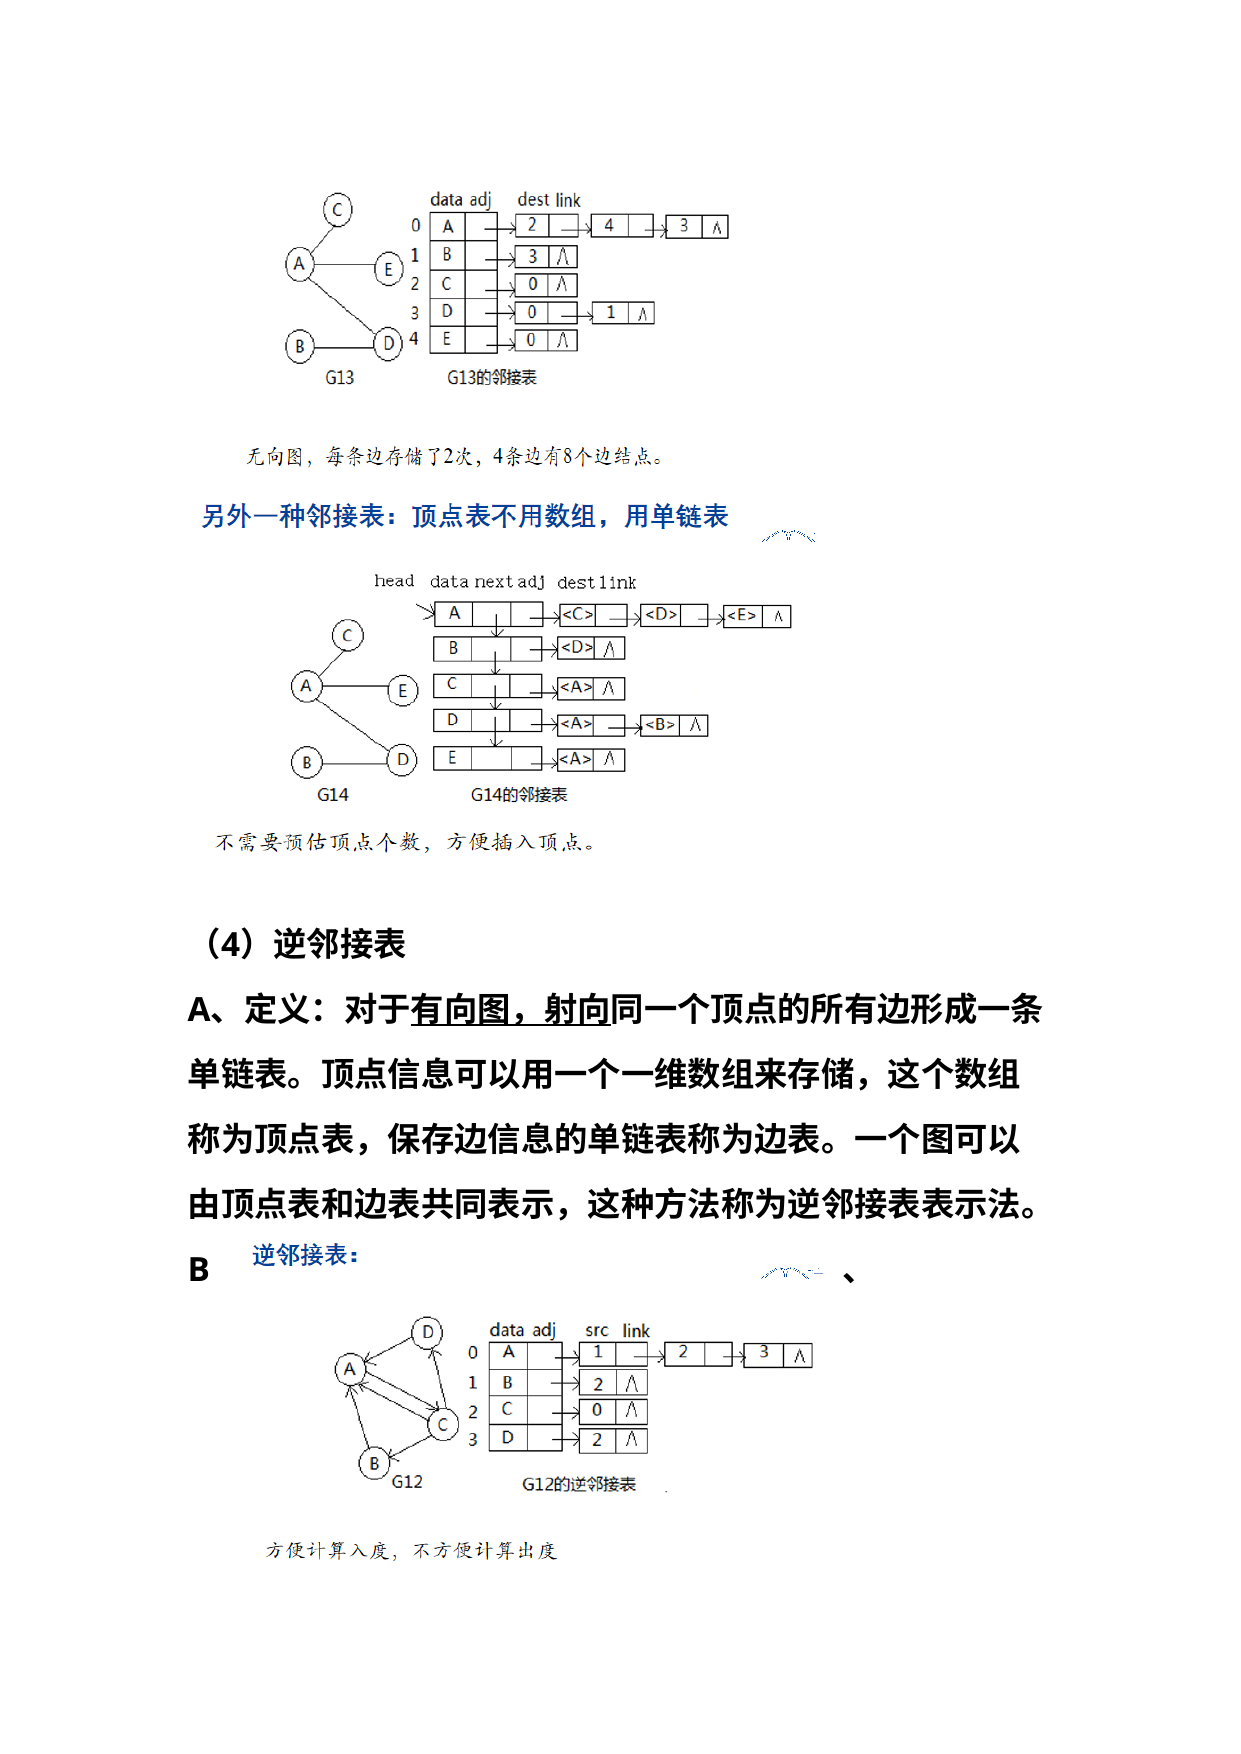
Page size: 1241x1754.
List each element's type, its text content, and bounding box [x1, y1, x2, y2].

list 逆邻接表 [187, 909, 1053, 974]
picture [187, 496, 815, 868]
picture [220, 162, 783, 483]
picture [237, 1235, 823, 1573]
list 定义：对于有向图，射向同一个顶点的所有边形成一条单链表。顶点信息可以用一个一维数组来存储，这个数组称为顶点表，保存边信息的单链表称为边表。一个图可以由顶点表和边表共同表示，这种方法称为逆邻接表表示法。 [187, 974, 1053, 1234]
